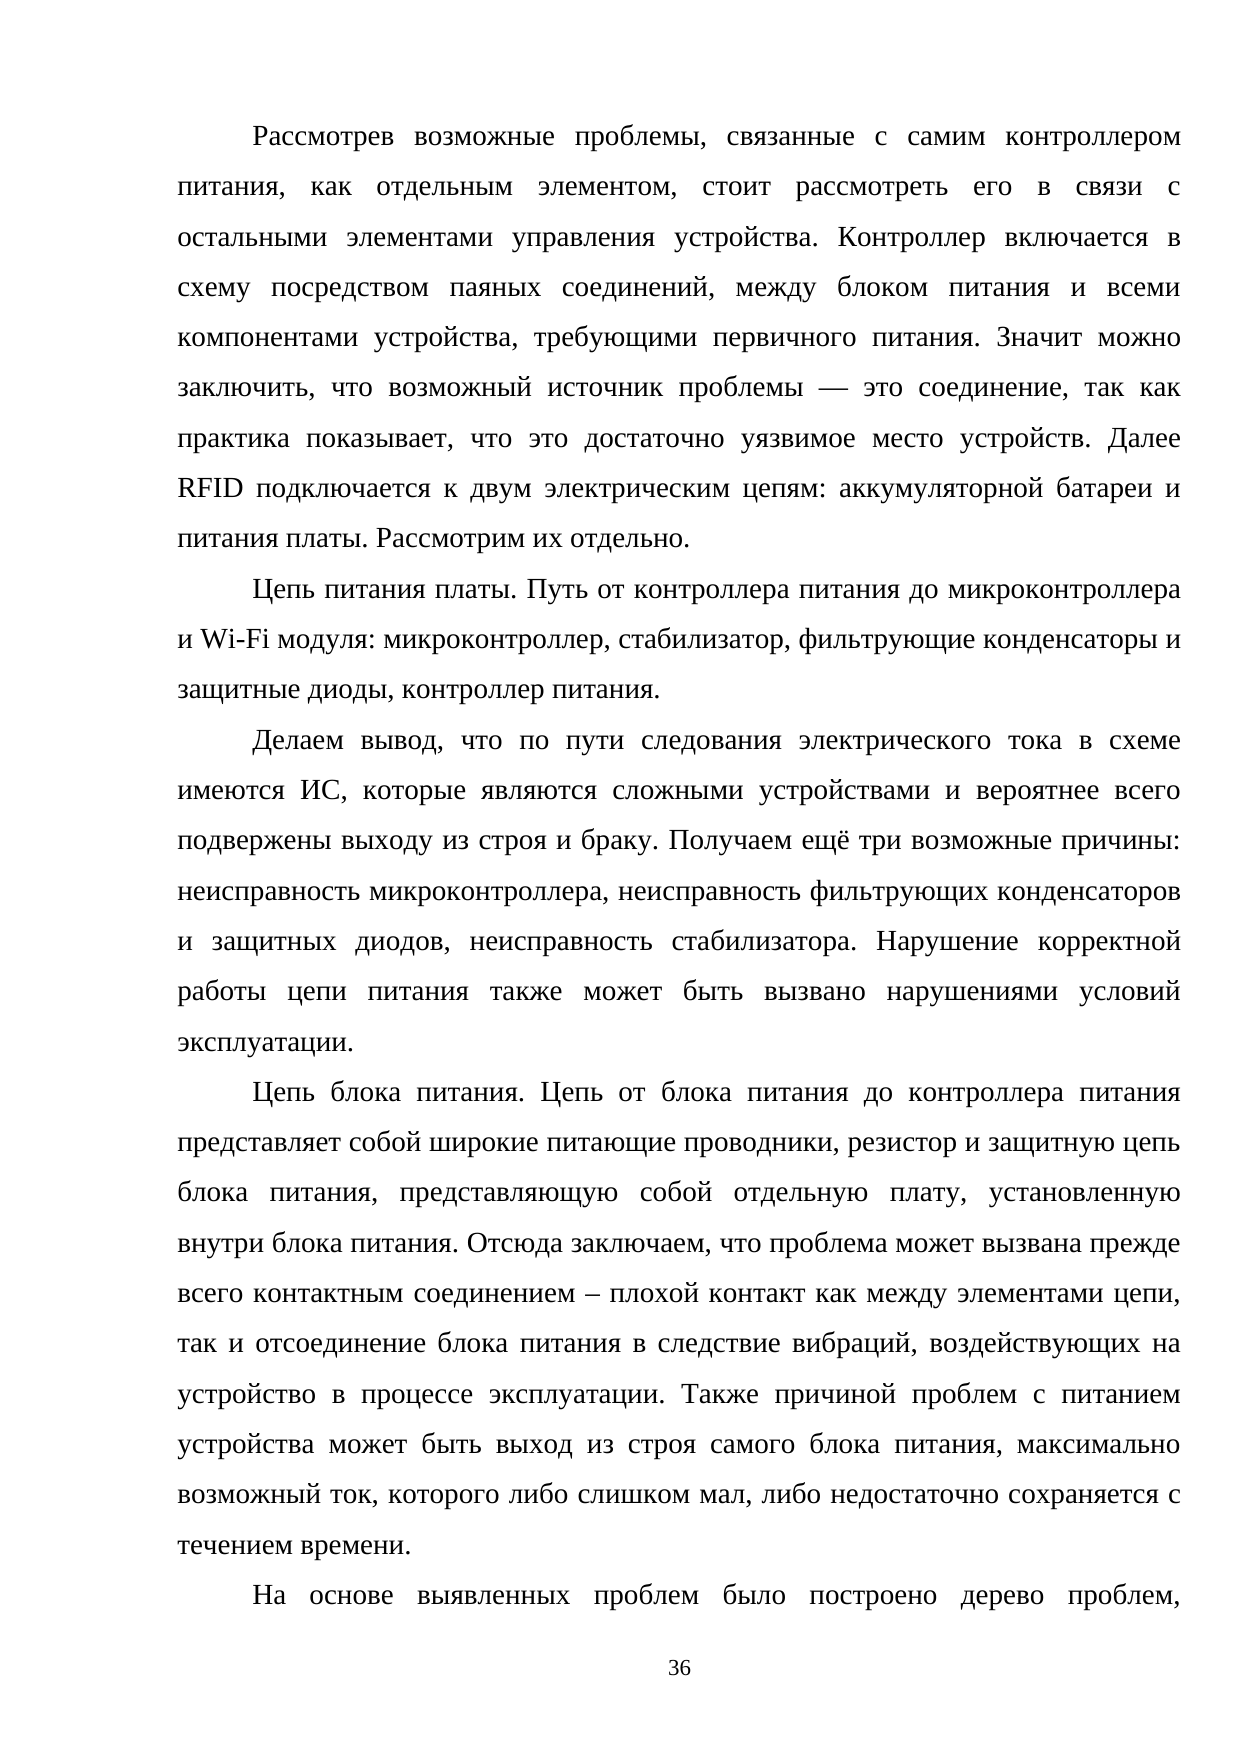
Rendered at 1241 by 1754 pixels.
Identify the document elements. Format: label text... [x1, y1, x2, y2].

text Делаем вывод, что по пути следования электрического тока в схеме имеются ИС, которые являются сложными устройствами и вероятнее всего подвержены выходу из строя и браку. Получаем ещё три возможные причины: неисправность микроконтроллера, неисправность фильтрующих конденсаторов и защитных диодов, неисправность стабилизатора. Нарушение корректной работы цепи питания также может быть вызвано нарушениями условий эксплуатации. [177, 722, 1182, 1057]
text Цепь блока питания. Цепь от блока питания до контроллера питания представляет собой широкие питающие проводники, резистор и защитную цепь блока питания, представляющую собой отдельную плату, установленную внутри блока питания. Отсюда заключаем, что проблема может вызвана прежде всего контактным соединением – плохой контакт как между элементами цепи, так и отсоединение блока питания в следствие вибраций, воздействующих на устройство в процессе эксплуатации. Также причиной проблем с питанием устройства может быть выход из строя самого блока питания, максимально возможный ток, которого либо слишком мал, либо недостаточно сохраняется с течением времени. [177, 1074, 1182, 1560]
text Цепь питания платы. Путь от контроллера питания до микроконтроллера и Wi-Fi модуля: микроконтроллер, стабилизатор, фильтрующие конденсаторы и защитные диоды, контроллер питания. [177, 571, 1182, 705]
text Рассмотрев возможные проблемы, связанные с самим контроллером питания, как отдельным элементом, стоит рассмотреть его в связи с остальными элементами управления устройства. Контроллер включается в схему посредством паяных соединений, между блоком питания и всеми компонентами устройства, требующими первичного питания. Значит можно заключить, что возможный источник проблемы — это соединение, так как практика показывает, что это достаточно уязвимое место устройств. Далее RFID подключается к двум электрическим цепям: аккумуляторной батареи и питания платы. Рассмотрим их отдельно. [177, 118, 1182, 554]
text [177, 1577, 1182, 1611]
